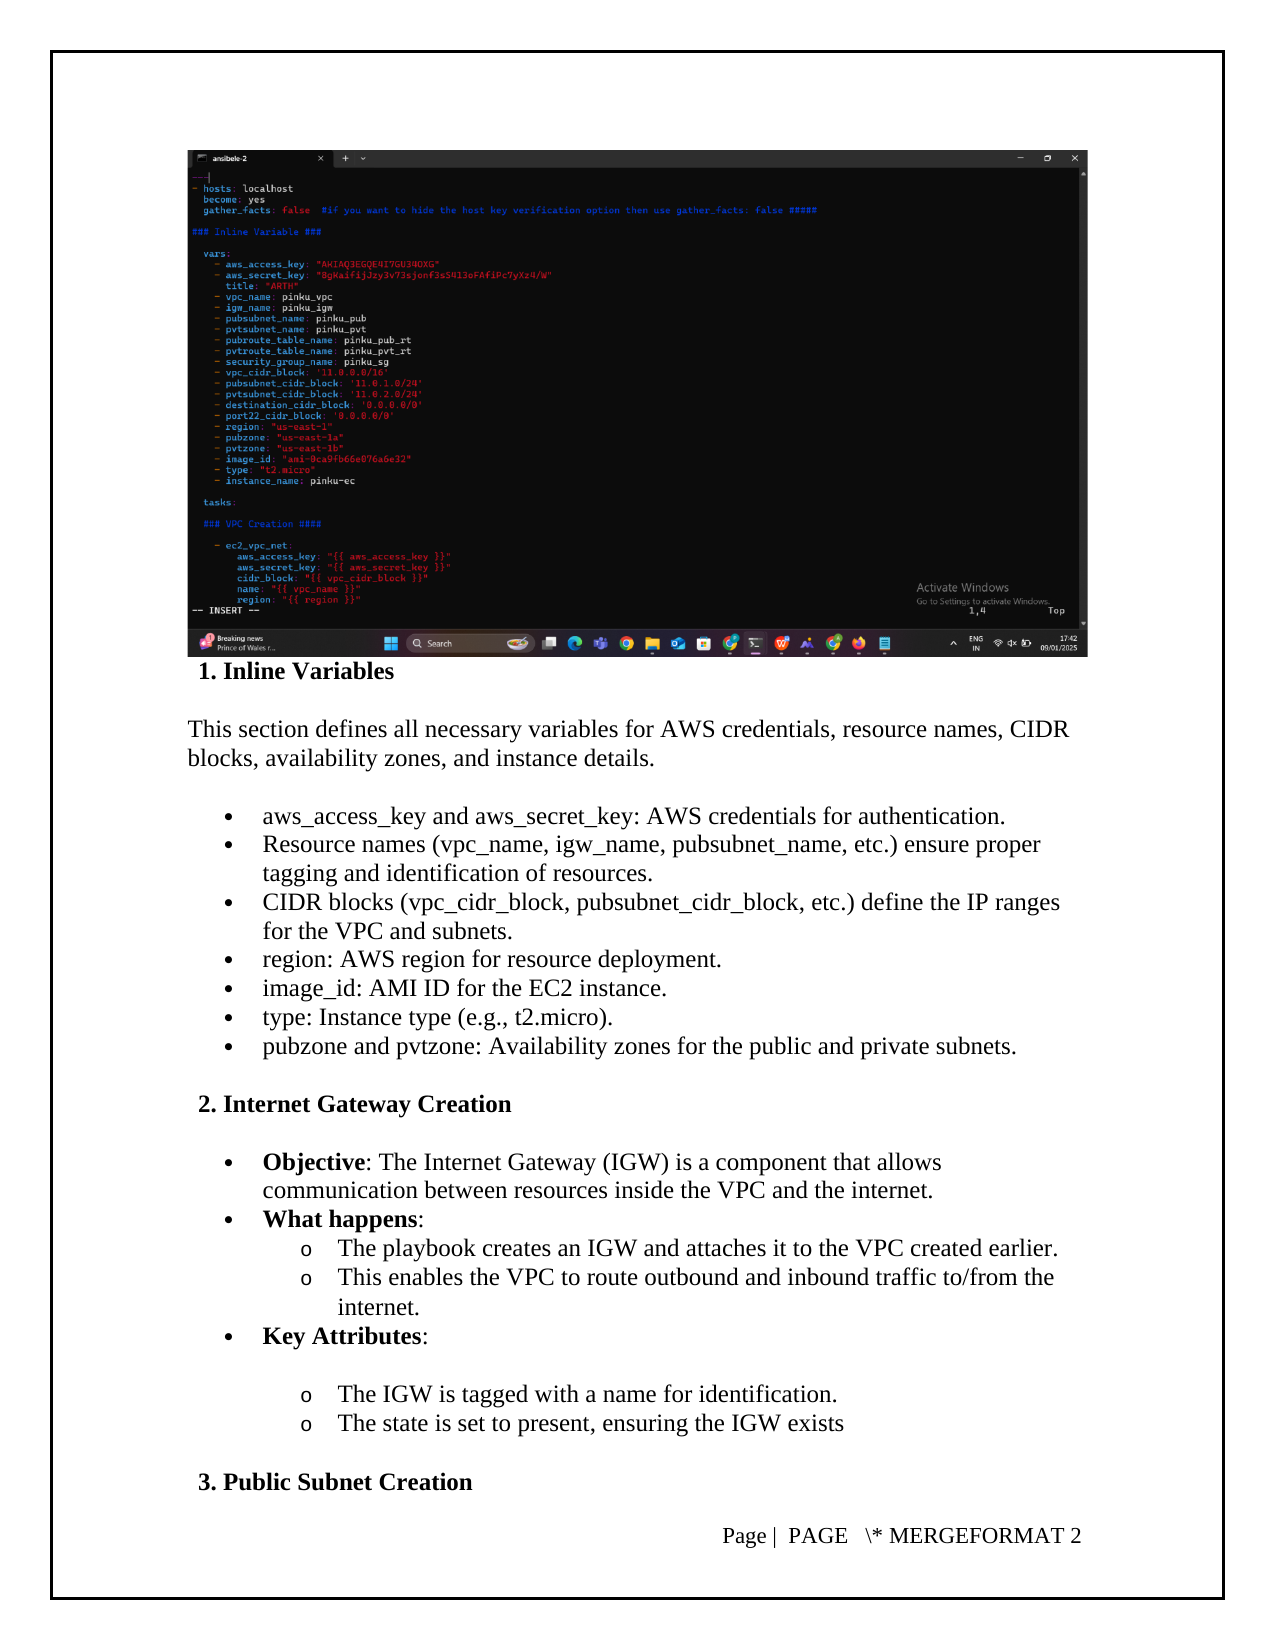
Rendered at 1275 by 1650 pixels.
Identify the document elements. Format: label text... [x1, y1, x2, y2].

picture [187, 150, 1088, 657]
list The IGW is tagged with a name for identification. [300, 1379, 1087, 1408]
list Resource names (vpc_name, igw_name, pubsubnet_name, etc.) ensure proper tagging and identification of resources. [225, 829, 1087, 887]
list What happens: [225, 1204, 1087, 1233]
list Objective: The Internet Gateway (IGW) is a component that allows communication between resources inside the VPC and the internet. [225, 1147, 1087, 1204]
list aws_access_key and aws_secret_key: AWS credentials for authentication. [225, 801, 1087, 829]
subtitle 2. Internet Gateway Creation [198, 1089, 1087, 1117]
list This enables the VPC to route outbound and inbound traffic to/from the internet. [300, 1262, 1087, 1321]
list The state is set to present, ensuring the IGW exists [300, 1408, 1087, 1438]
list Key Attributes: [225, 1321, 1087, 1349]
list pubzone and pvtzone: Availability zones for the public and private subnets. [225, 1031, 1087, 1059]
list The playbook creates an IGW and attaches it to the VPC created earlier. [300, 1233, 1087, 1262]
text This section defines all necessary variables for AWS credentials, resource names, CIDR blocks, availability zones, and instance details. [187, 714, 1087, 772]
list CIDR blocks (vpc_cidr_block, pubsubnet_cidr_block, etc.) define the IP ranges for the VPC and subnets. [225, 887, 1087, 944]
list image_id: AMI ID for the EC2 instance. [225, 973, 1087, 1002]
list region: AWS region for resource deployment. [225, 944, 1087, 973]
subtitle 1. Inline Variables [198, 657, 1087, 685]
list type: Instance type (e.g., t2.micro). [225, 1002, 1087, 1031]
subtitle 3. Public Subnet Creation [198, 1467, 1087, 1496]
